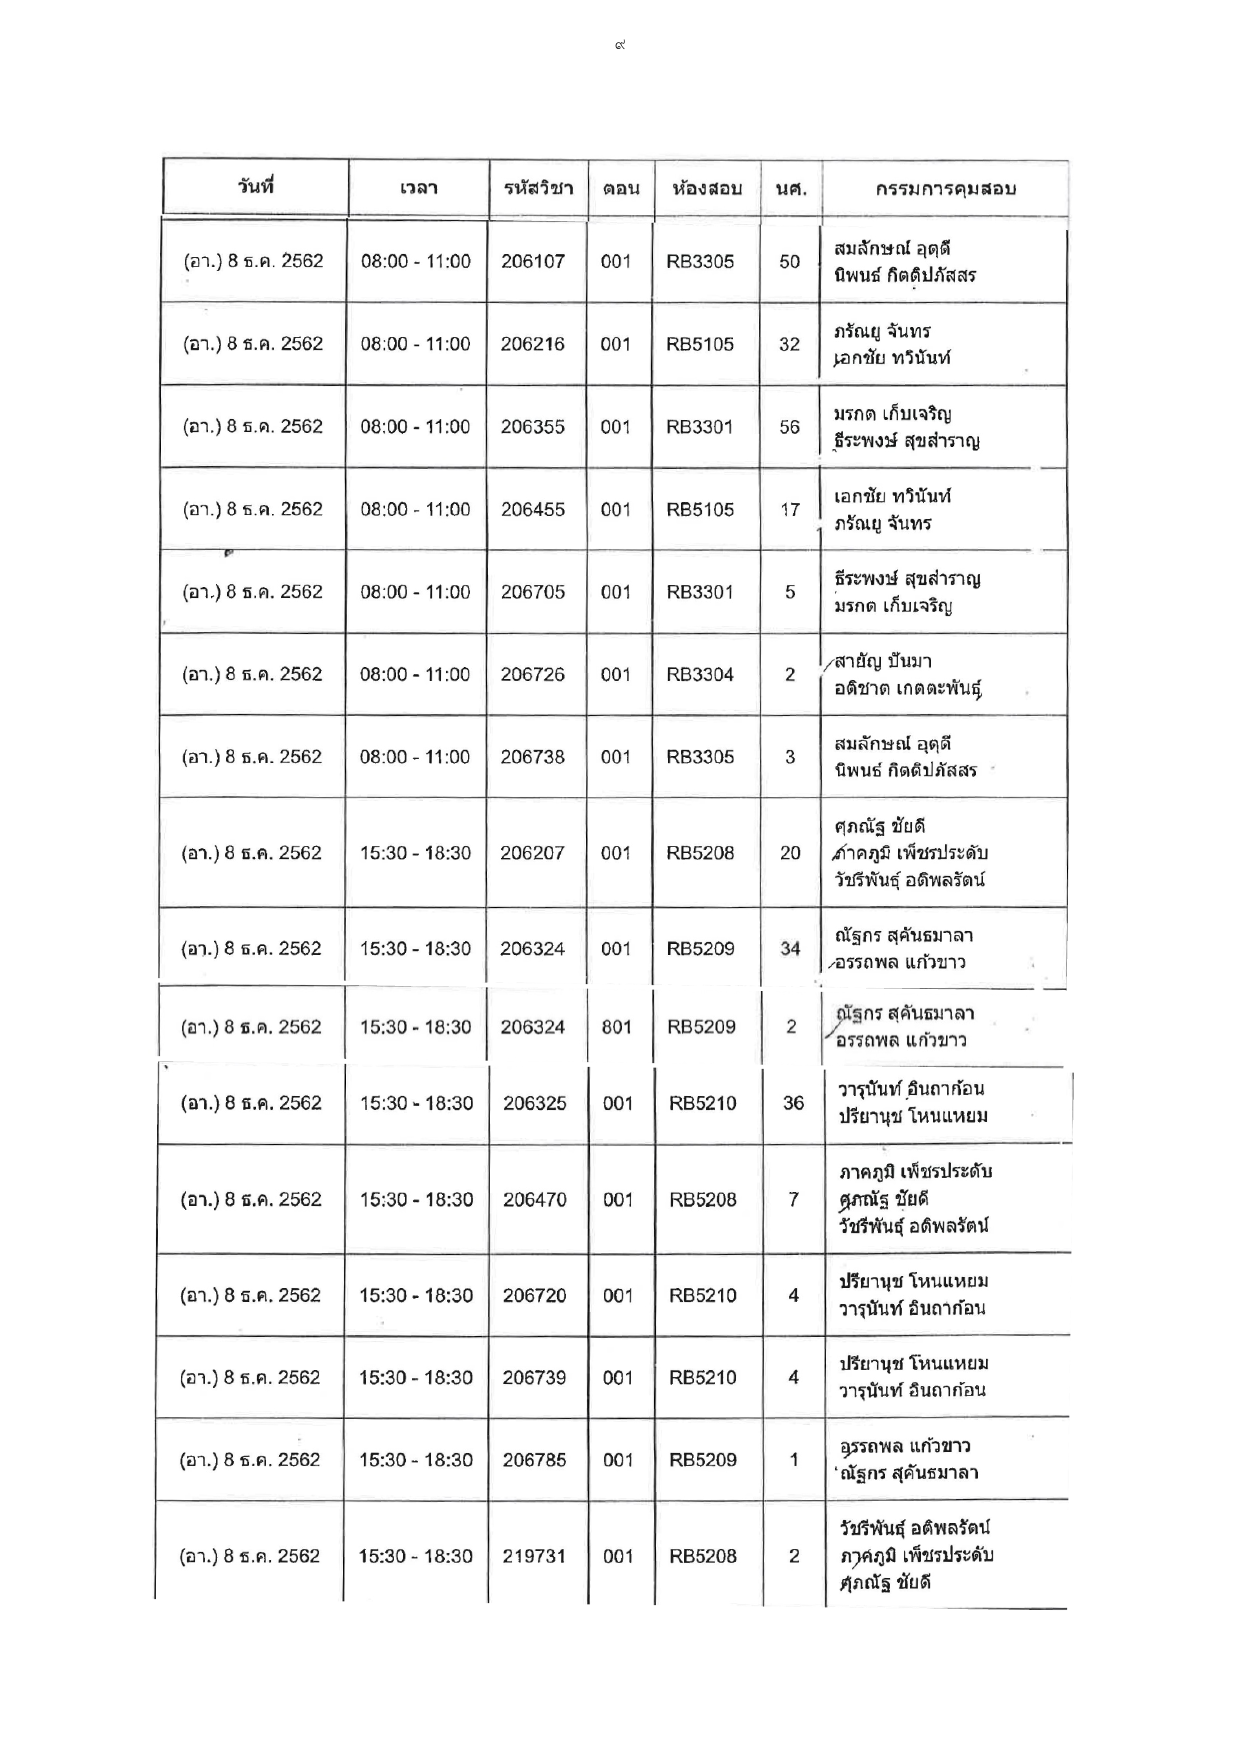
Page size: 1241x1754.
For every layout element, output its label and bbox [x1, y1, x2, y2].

picture [151, 1061, 1074, 1611]
picture [143, 982, 1065, 1069]
picture [146, 140, 1090, 991]
